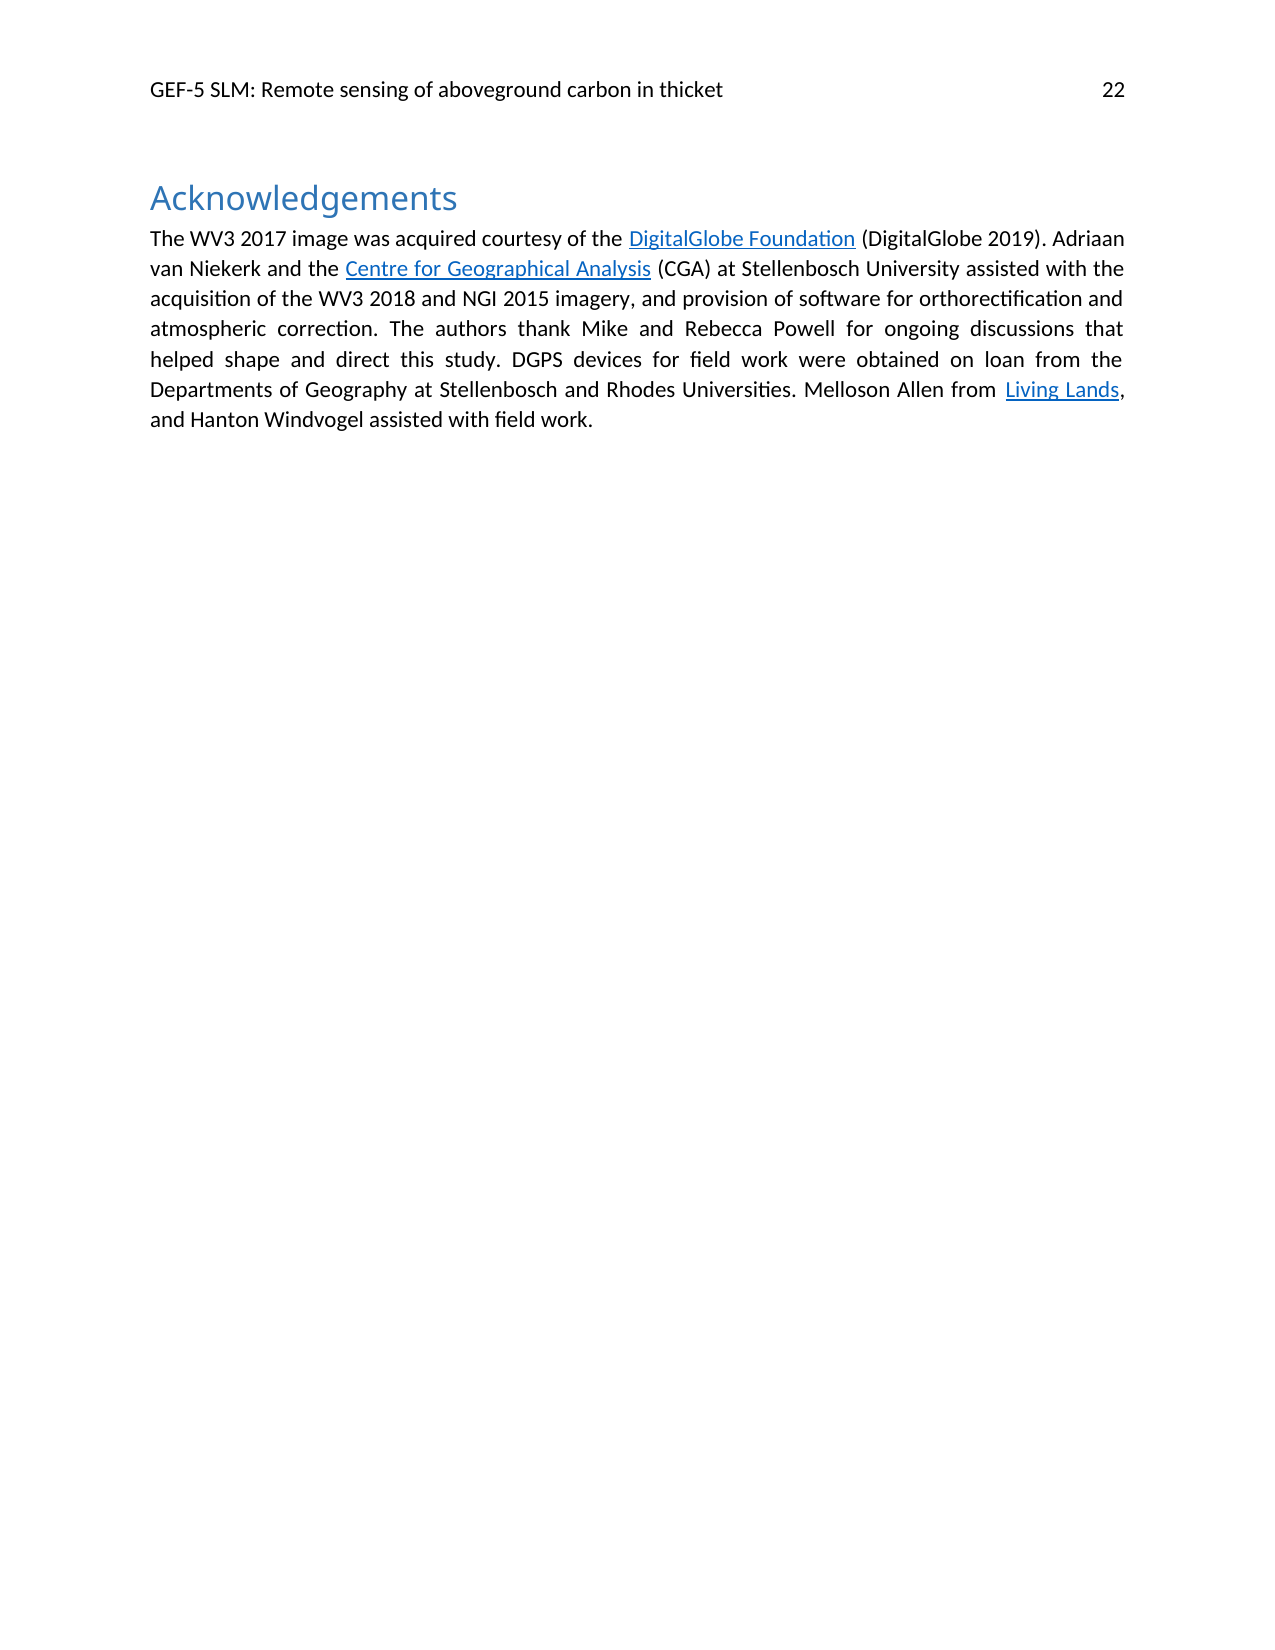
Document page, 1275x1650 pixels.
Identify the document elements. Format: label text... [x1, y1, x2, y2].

text The WV3 2017 image was acquired courtesy of the DigitalGlobe Foundation (DigitalGlobe 2019). Adriaan van Niekerk and the Centre for Geographical Analysis (CGA) at Stellenbosch University assisted with the acquisition of the WV3 2018 and NGI 2015 imagery, and provision of software for orthorectification and atmospheric correction. The authors thank Mike and Rebecca Powell for ongoing discussions that helped shape and direct this study. DGPS devices for field work were obtained on loan from the Departments of Geography at Stellenbosch and Rhodes Universities. Melloson Allen from Living Lands, and Hanton Windvogel assisted with field work. [150, 224, 1125, 433]
subtitle Acknowledgements [150, 175, 1125, 220]
